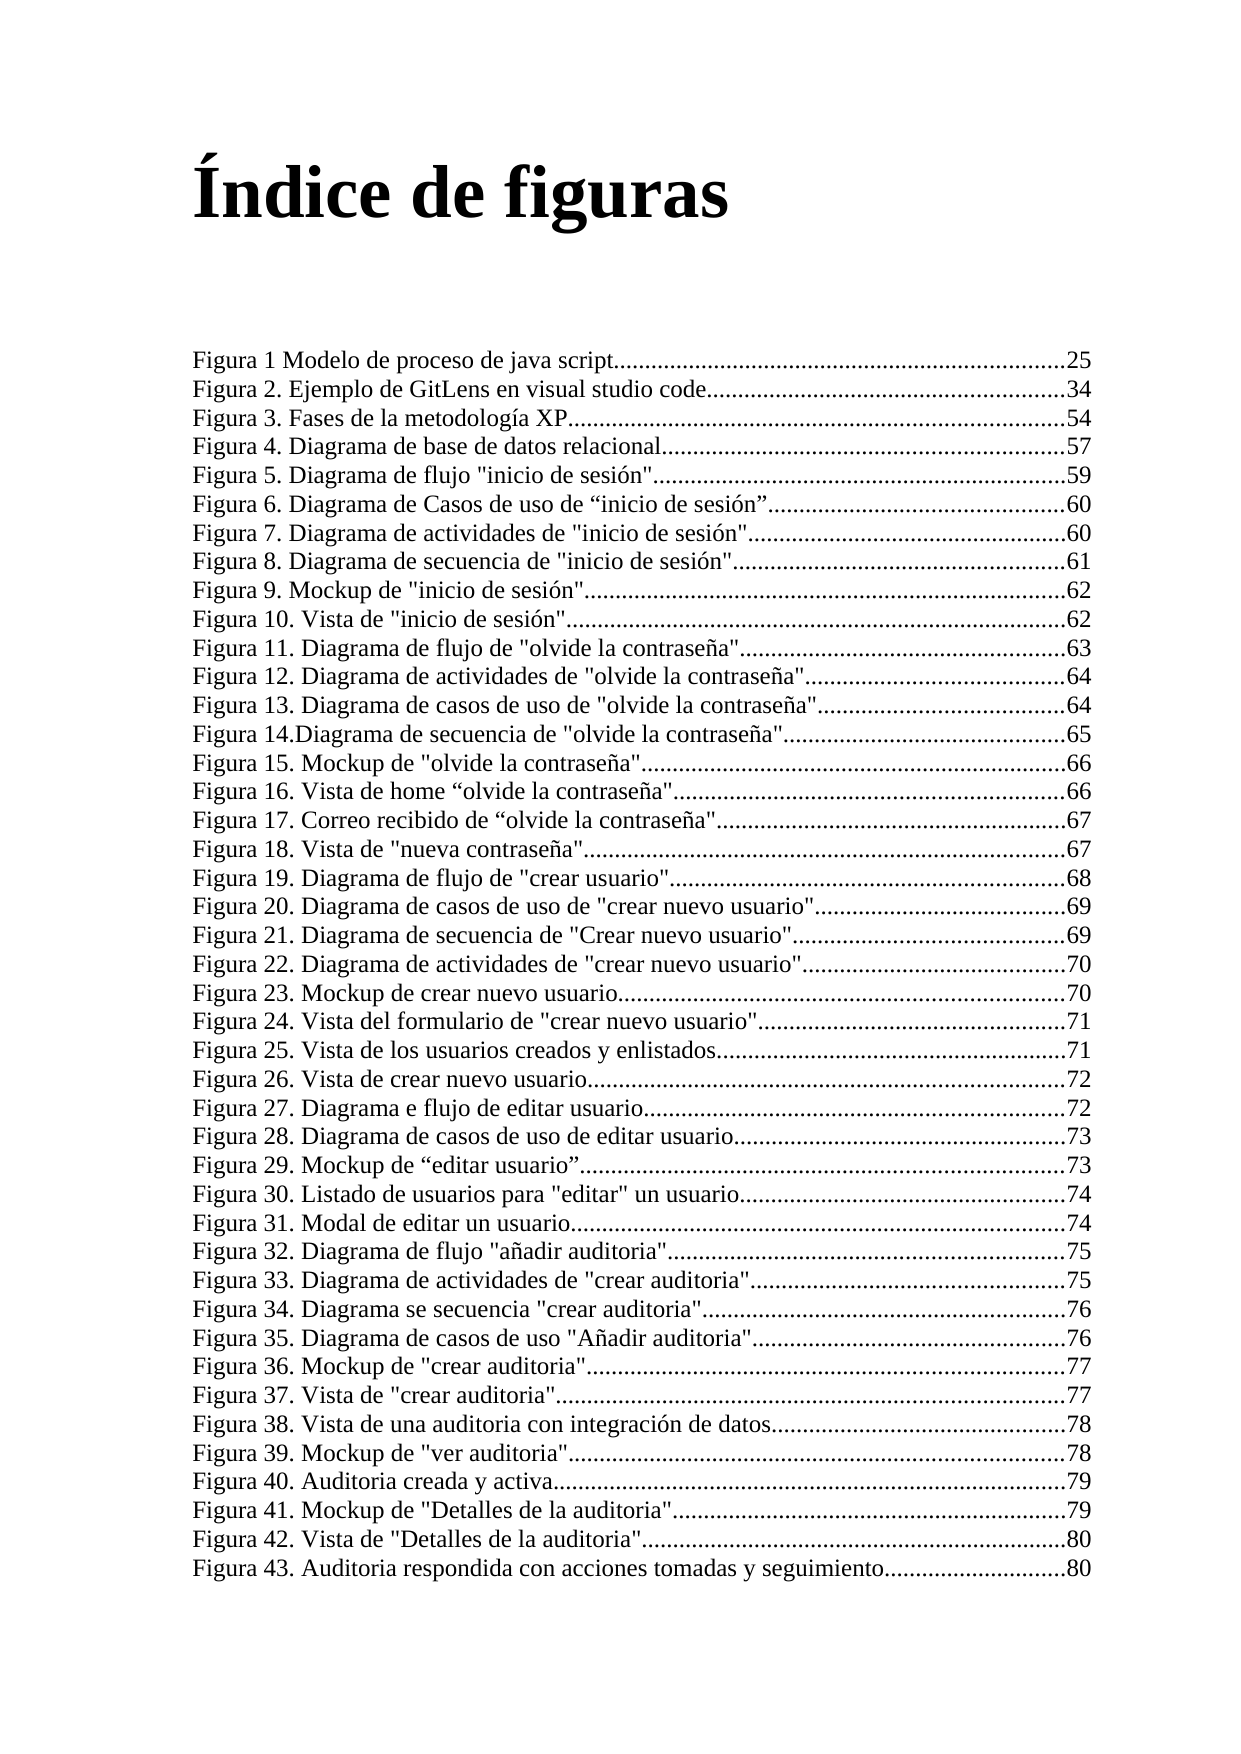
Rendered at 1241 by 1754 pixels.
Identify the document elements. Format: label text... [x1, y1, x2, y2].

text Figura 26. Vista de crear nuevo usuario. 72 [192, 1064, 1092, 1093]
text Figura 42. Vista de "Detalles de la auditoria" 80 [192, 1524, 1092, 1553]
text Figura 6. Diagrama de Casos de uso de “inicio de sesión” 60 [192, 489, 1092, 518]
text Figura 43. Auditoria respondida con acciones tomadas y seguimiento. 80 [192, 1553, 1092, 1581]
text Figura 4. Diagrama de base de datos relacional 57 [192, 431, 1092, 460]
text Figura 33. Diagrama de actividades de "crear auditoria" 75 [192, 1265, 1092, 1294]
text Figura 23. Mockup de crear nuevo usuario 70 [192, 978, 1092, 1006]
text Figura 32. Diagrama de flujo "añadir auditoria" 75 [192, 1236, 1092, 1265]
text Figura 20. Diagrama de casos de uso de "crear nuevo usuario" 69 [192, 891, 1092, 920]
text Figura 36. Mockup de "crear auditoria". 77 [192, 1351, 1092, 1380]
text Figura 37. Vista de "crear auditoria" 77 [192, 1380, 1092, 1409]
text Figura 7. Diagrama de actividades de "inicio de sesión" 60 [192, 518, 1092, 546]
text Figura 31. Modal de editar un usuario 74 [192, 1208, 1092, 1236]
text Figura 21. Diagrama de secuencia de "Crear nuevo usuario" 69 [192, 920, 1092, 949]
text Figura 41. Mockup de "Detalles de la auditoria" 79 [192, 1495, 1092, 1524]
text Figura 22. Diagrama de actividades de "crear nuevo usuario" 70 [192, 949, 1092, 978]
text Figura 39. Mockup de "ver auditoria". 78 [192, 1438, 1092, 1466]
text Figura 35. Diagrama de casos de uso "Añadir auditoria" 76 [192, 1323, 1092, 1351]
text Índice de figuras [192, 148, 1092, 234]
text Figura 34. Diagrama se secuencia "crear auditoria" 76 [192, 1294, 1092, 1323]
text Figura 8. Diagrama de secuencia de "inicio de sesión" 61 [192, 546, 1092, 575]
text Figura 11. Diagrama de flujo de "olvide la contraseña" 63 [192, 633, 1092, 661]
text Figura 14.Diagrama de secuencia de "olvide la contraseña" 65 [192, 719, 1092, 748]
text Figura 25. Vista de los usuarios creados y enlistados. 71 [192, 1035, 1092, 1064]
text Figura 17. Correo recibido de “olvide la contraseña" 67 [192, 805, 1092, 834]
text Figura 27. Diagrama e flujo de editar usuario 72 [192, 1093, 1092, 1121]
text Figura 40. Auditoria creada y activa. 79 [192, 1466, 1092, 1495]
text Figura 3. Fases de la metodología XP 54 [192, 403, 1092, 431]
text Figura 19. Diagrama de flujo de "crear usuario" 68 [192, 863, 1092, 891]
text Figura 13. Diagrama de casos de uso de "olvide la contraseña" 64 [192, 690, 1092, 719]
text Figura 24. Vista del formulario de "crear nuevo usuario" 71 [192, 1006, 1092, 1035]
text Figura 29. Mockup de “editar usuario”. 73 [192, 1150, 1092, 1179]
text Figura 5. Diagrama de flujo "inicio de sesión" 59 [192, 460, 1092, 489]
text Figura 38. Vista de una auditoria con integración de datos 78 [192, 1409, 1092, 1438]
text Figura 18. Vista de "nueva contraseña" 67 [192, 834, 1092, 863]
text Figura 10. Vista de "inicio de sesión" 62 [192, 604, 1092, 633]
text Figura 15. Mockup de "olvide la contraseña" 66 [192, 748, 1092, 776]
text Figura 2. Ejemplo de GitLens en visual studio code 34 [192, 374, 1092, 403]
text Figura 30. Listado de usuarios para "editar" un usuario 74 [192, 1179, 1092, 1208]
text Figura 16. Vista de home “olvide la contraseña" 66 [192, 776, 1092, 805]
text Figura 1 Modelo de proceso de java script 25 [192, 345, 1092, 374]
text Figura 12. Diagrama de actividades de "olvide la contraseña" 64 [192, 661, 1092, 690]
text Figura 28. Diagrama de casos de uso de editar usuario 73 [192, 1121, 1092, 1150]
text Figura 9. Mockup de "inicio de sesión" 62 [192, 575, 1092, 604]
